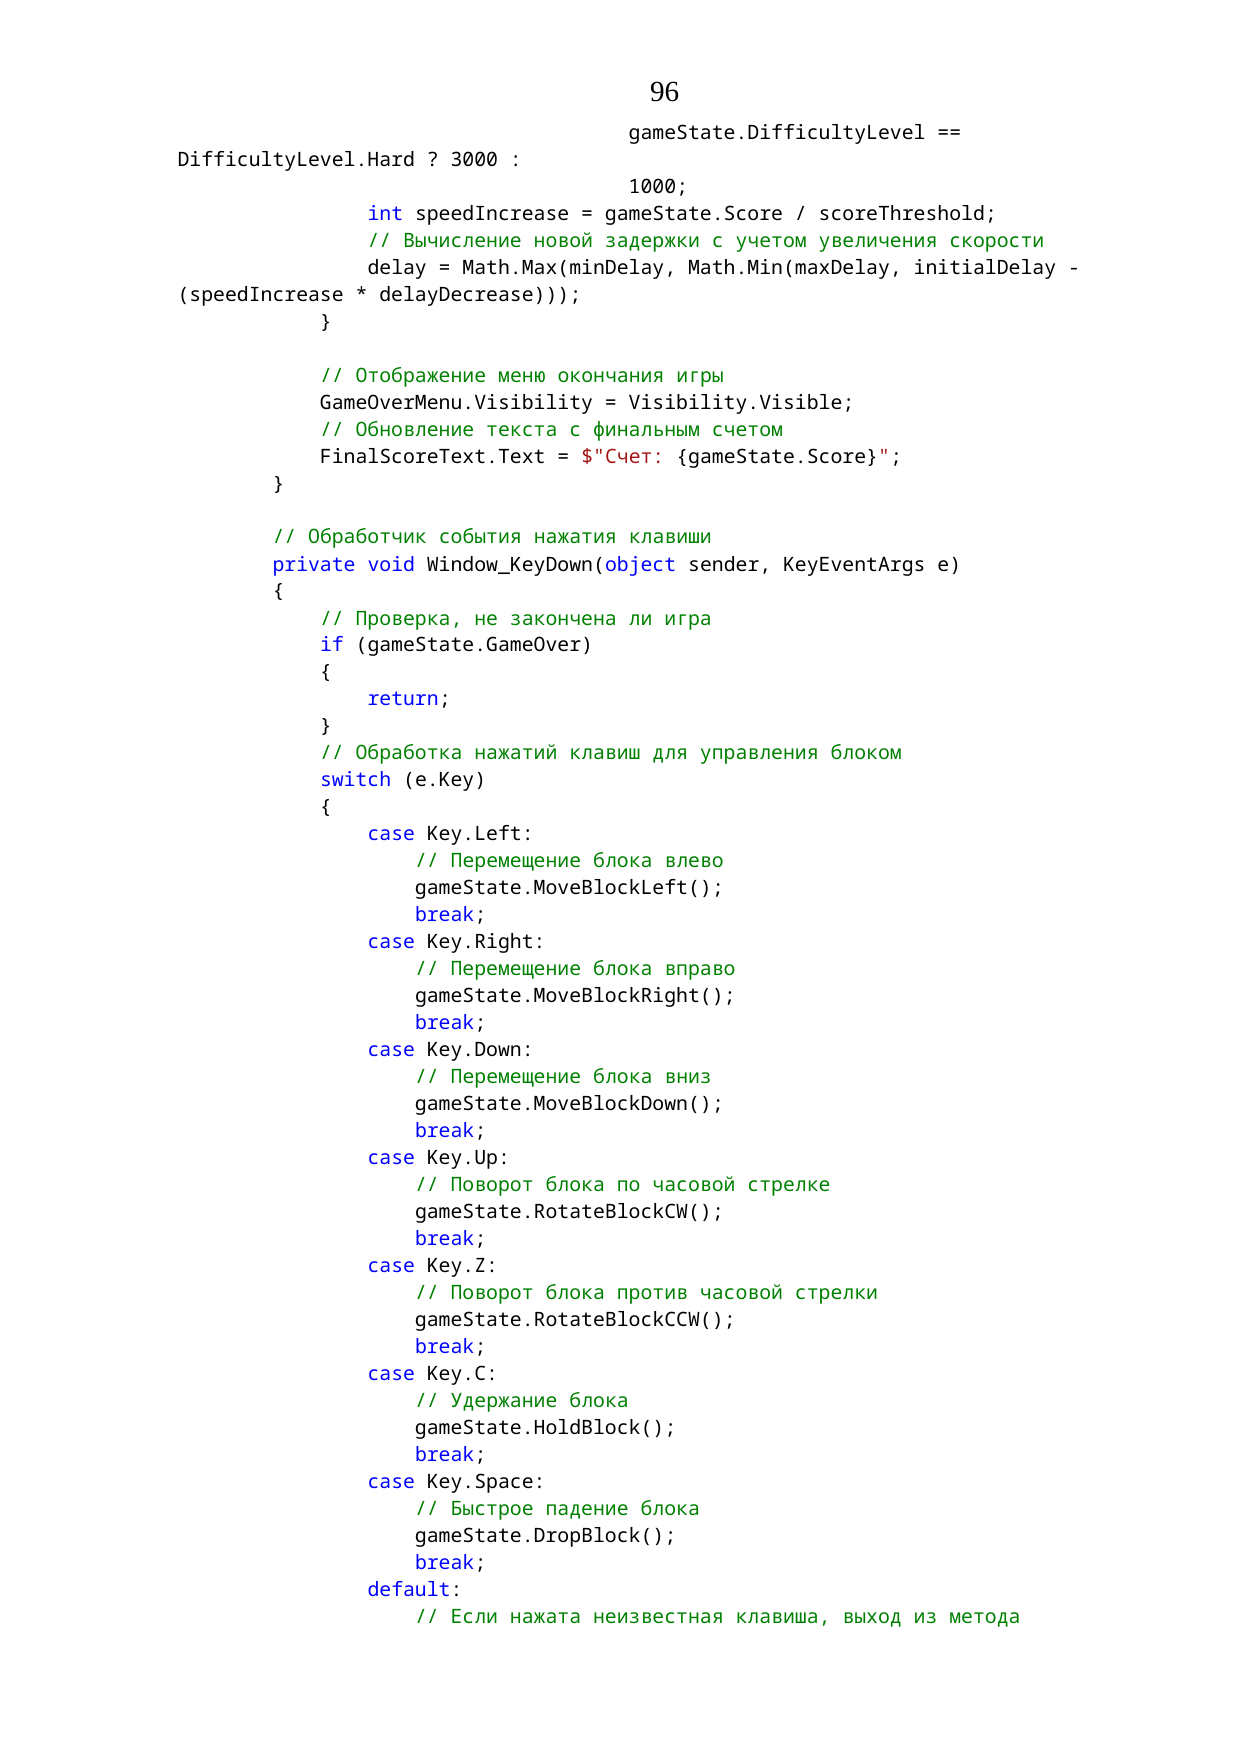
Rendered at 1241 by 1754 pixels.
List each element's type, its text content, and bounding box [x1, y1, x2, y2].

text FinalScoreText.Text = $"Счет: {gameState.Score}"; [177, 442, 1152, 469]
text private void Window_KeyDown(object sender, KeyEventArgs e) [177, 550, 1152, 577]
text // Обработка нажатий клавиш для управления блоком [177, 739, 1152, 766]
text gameState.MoveBlockLeft(); [177, 873, 1152, 901]
text // Отображение меню окончания игры [177, 361, 1152, 388]
text // Вычисление новой задержки с учетом увеличения скорости [177, 226, 1152, 253]
text gameState.RotateBlockCCW(); [177, 1305, 1152, 1332]
text if (gameState.GameOver) [177, 631, 1152, 658]
text case Key.Space: [177, 1467, 1152, 1494]
text switch (e.Key) [177, 766, 1152, 793]
text case Key.Up: [177, 1143, 1152, 1170]
text // Перемещение блока вправо [177, 954, 1152, 981]
text { [177, 577, 1152, 604]
text { [177, 658, 1152, 685]
text gameState.MoveBlockRight(); [177, 981, 1152, 1008]
text break; [177, 1332, 1152, 1359]
text break; [177, 1116, 1152, 1143]
text // Перемещение блока влево [177, 847, 1152, 873]
text gameState.RotateBlockCW(); [177, 1197, 1152, 1224]
text } [177, 307, 1152, 334]
text case Key.Right: [177, 927, 1152, 954]
text // Поворот блока по часовой стрелке [177, 1170, 1152, 1197]
text } [177, 469, 1152, 496]
text case Key.Z: [177, 1251, 1152, 1278]
text break; [177, 901, 1152, 927]
text gameState.HoldBlock(); [177, 1413, 1152, 1440]
text case Key.Left: [177, 819, 1152, 847]
text default: [177, 1575, 1152, 1602]
text // Поворот блока против часовой стрелки [177, 1278, 1152, 1305]
text case Key.C: [177, 1359, 1152, 1386]
text } [177, 712, 1152, 739]
text int speedIncrease = gameState.Score / scoreThreshold; [177, 199, 1152, 226]
text // Обновление текста с финальным счетом [177, 415, 1152, 442]
text case Key.Down: [177, 1035, 1152, 1062]
text break; [177, 1548, 1152, 1575]
text gameState.DropBlock(); [177, 1521, 1152, 1548]
text return; [177, 685, 1152, 712]
text GameOverMenu.Visibility = Visibility.Visible; [177, 388, 1152, 415]
text delay = Math.Max(minDelay, Math.Min(maxDelay, initialDelay - (speedIncrease * delayDecrease))); [177, 253, 1152, 307]
text // Обработчик события нажатия клавиши [177, 523, 1152, 550]
text // Если нажата неизвестная клавиша, выход из метода [177, 1602, 1152, 1629]
text { [177, 793, 1152, 819]
text // Удержание блока [177, 1386, 1152, 1413]
text break; [177, 1440, 1152, 1467]
text // Проверка, не закончена ли игра [177, 604, 1152, 631]
text // Быстрое падение блока [177, 1494, 1152, 1521]
text break; [177, 1224, 1152, 1251]
text break; [177, 1008, 1152, 1035]
text gameState.DifficultyLevel == DifficultyLevel.Hard ? 3000 : [177, 118, 1152, 172]
text // Перемещение блока вниз [177, 1062, 1152, 1089]
text gameState.MoveBlockDown(); [177, 1089, 1152, 1116]
text 1000; [177, 172, 1152, 199]
